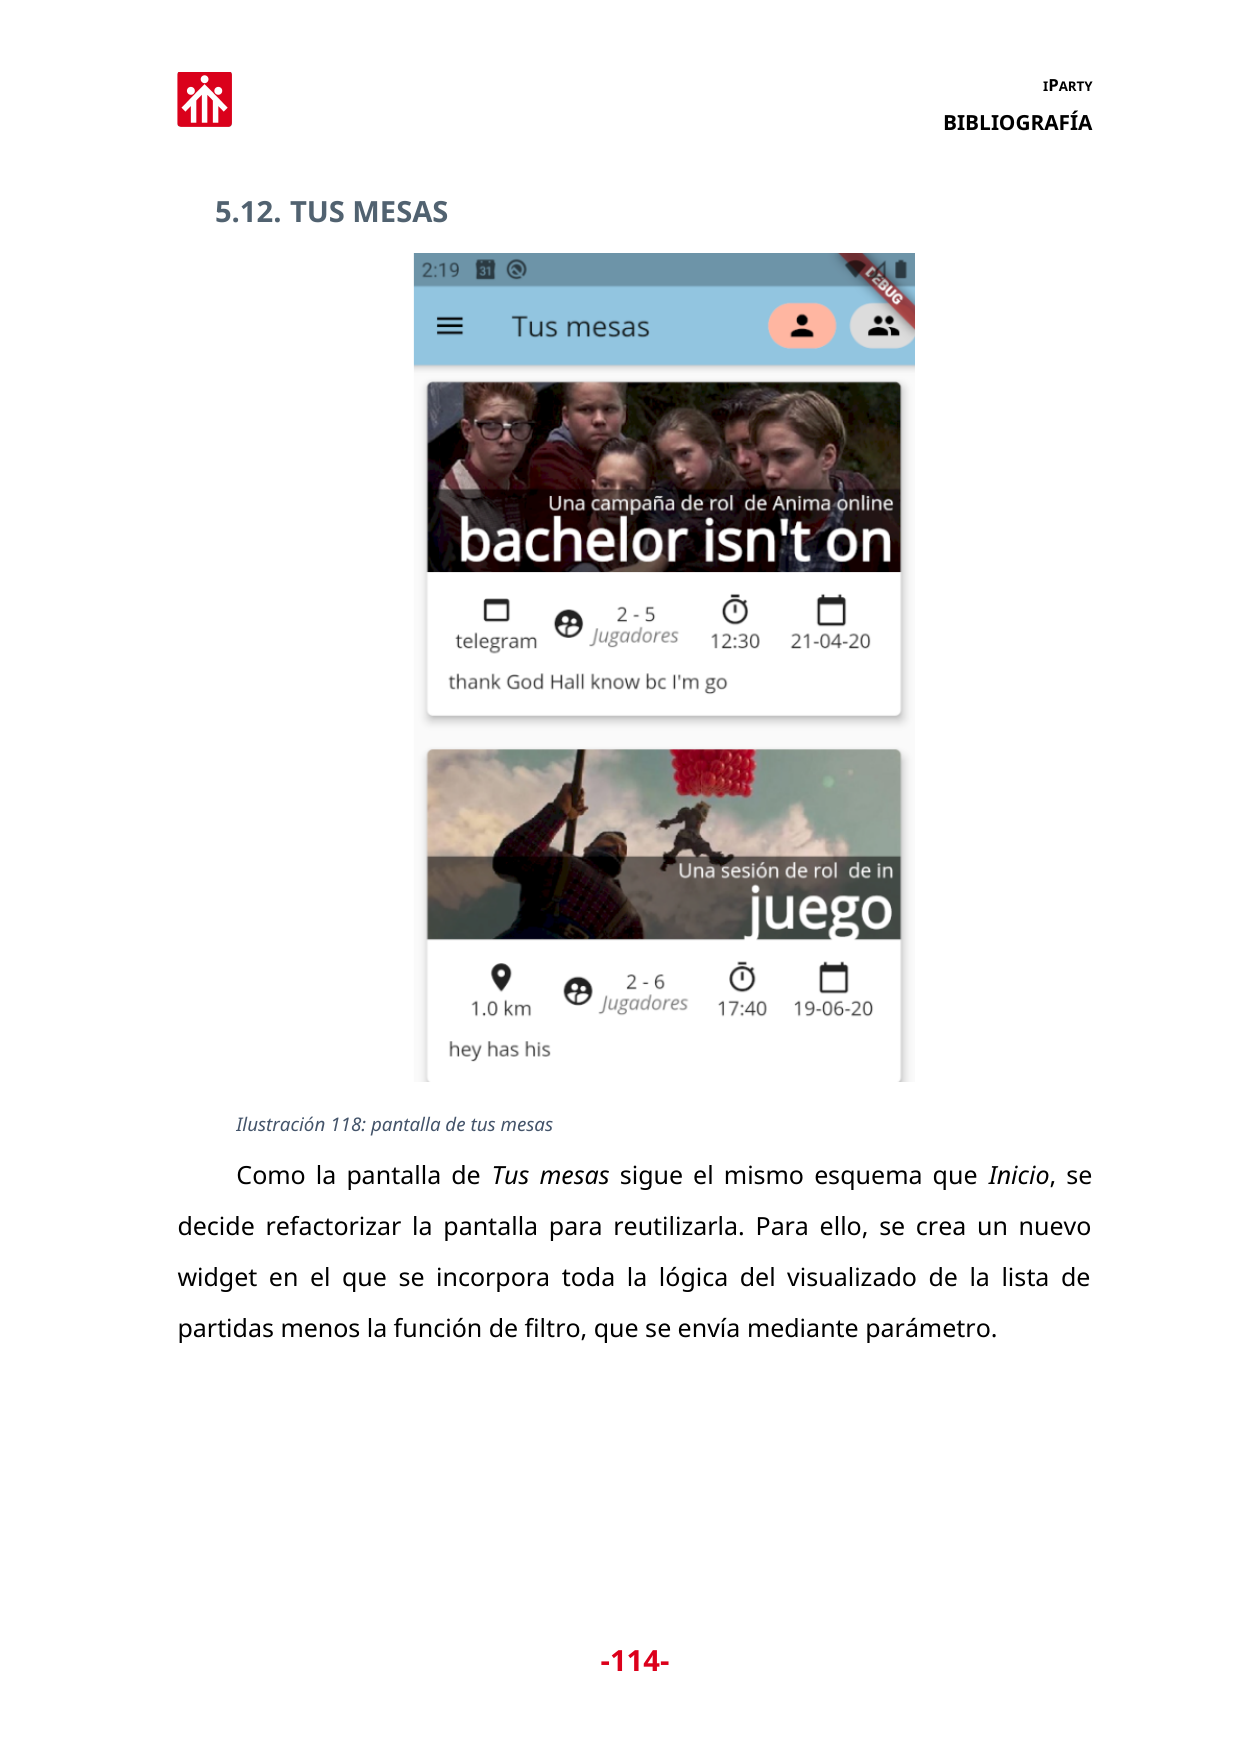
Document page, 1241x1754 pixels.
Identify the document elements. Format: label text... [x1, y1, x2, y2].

text Como la pantalla de Tus mesas sigue el mismo esquema que Inicio, se decide refactorizar la pantalla para reutilizarla. Para ello, se crea un nuevo widget en el que se incorpora toda la lógica del visualizado de la lista de partidas menos la función de filtro, que se envía mediante parámetro. [177, 1158, 1092, 1345]
subtitle Tus mesas [215, 191, 1092, 231]
picture [177, 72, 232, 127]
picture [413, 253, 915, 1082]
